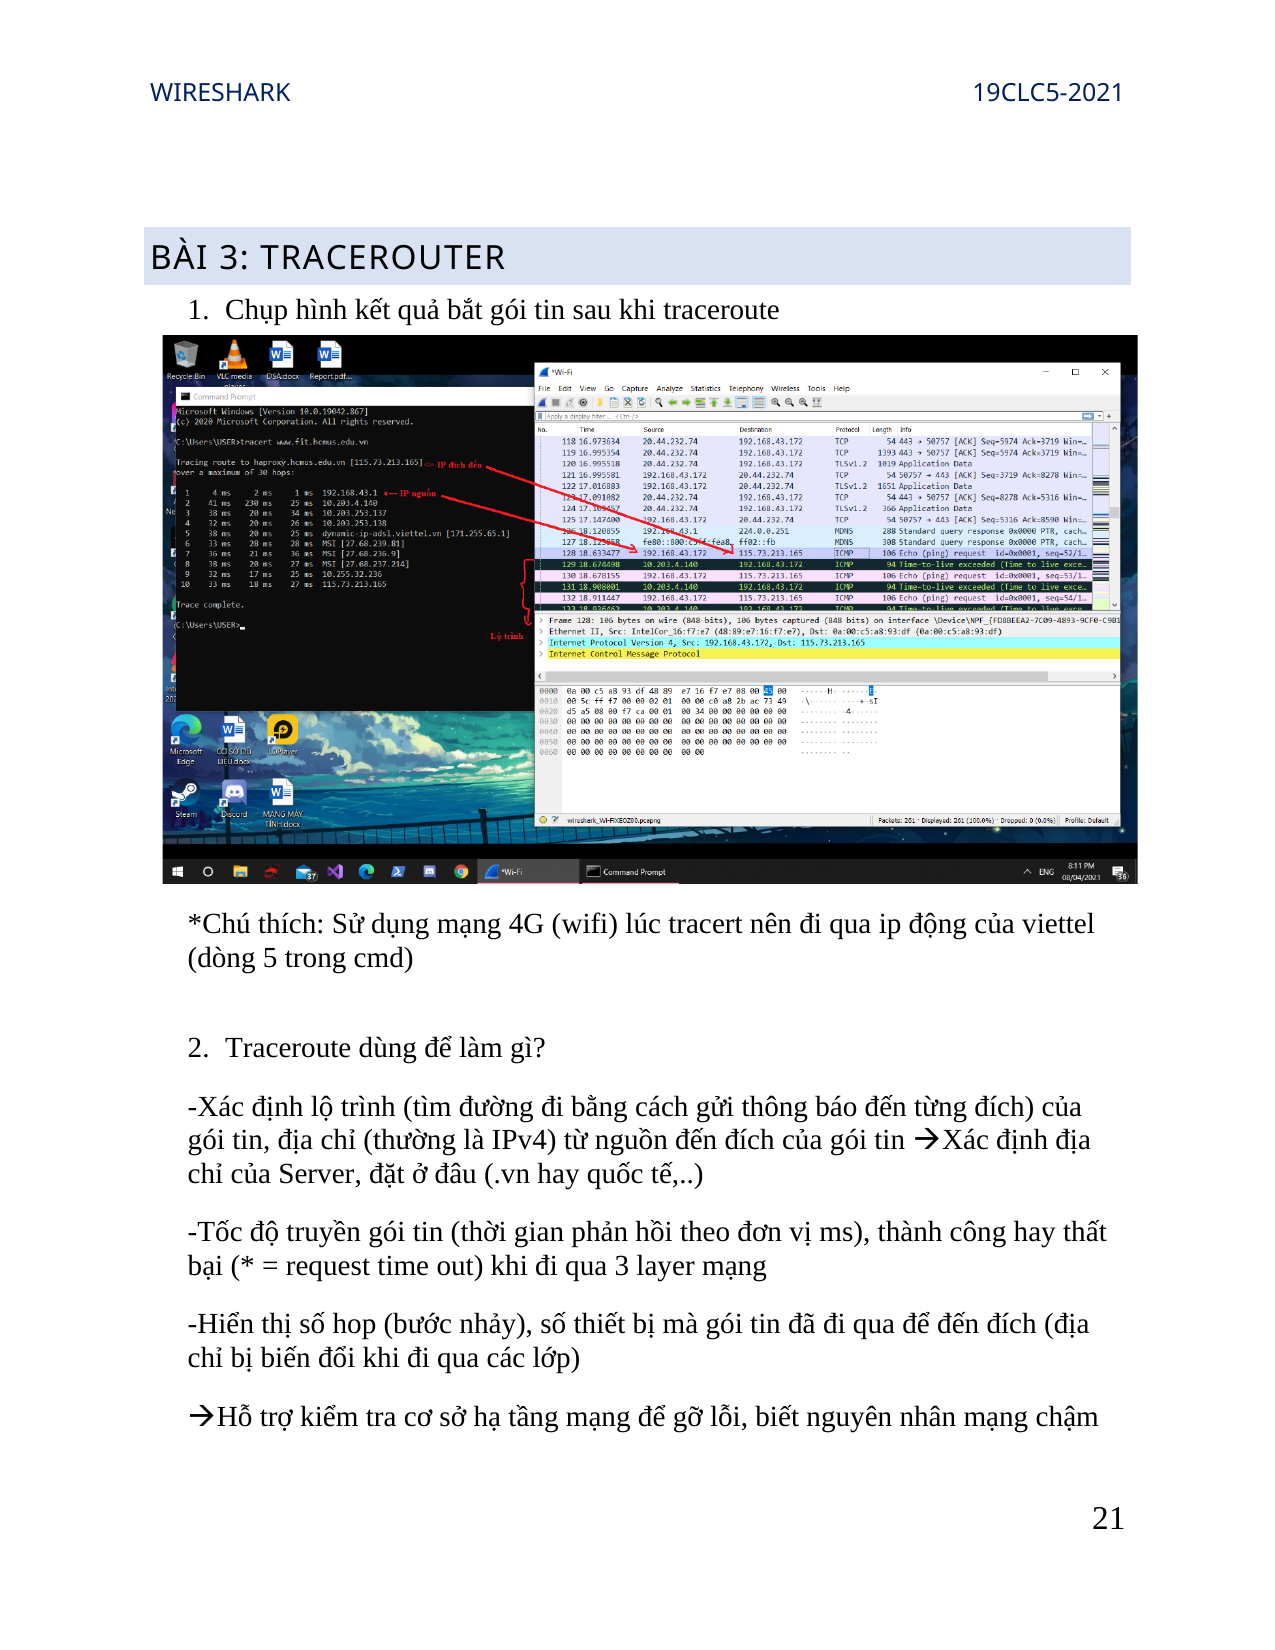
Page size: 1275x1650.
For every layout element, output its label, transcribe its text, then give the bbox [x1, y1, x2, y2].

picture [1132, 708, 1138, 715]
text -Tốc độ truyền gói tin (thời gian phản hồi theo đơn vị ms), thành công hay thất bại (* = request time out) khi đi qua 3 layer mạng [187, 1214, 1125, 1282]
text -Hiển thị số hop (bước nhảy), số thiết bị mà gói tin đã đi qua để đến đích (địa chỉ bị biến đổi khi đi qua các lớp) [187, 1307, 1125, 1374]
text Hỗ trợ kiểm tra cơ sở hạ tầng mạng để gỡ lỗi, biết nguyên nhân mạng chậm [187, 1399, 1125, 1432]
list Chụp hình kết quả bắt gói tin sau khi traceroute [187, 292, 1125, 326]
list Traceroute dùng để làm gì? [187, 1030, 1125, 1064]
picture [162, 335, 1138, 884]
subtitle BÀI 3: TRACEROUTER [150, 234, 1125, 279]
text *Chú thích: Sử dụng mạng 4G (wifi) lúc tracert nên đi qua ip động của viettel (dòng 5 trong cmd) [187, 884, 1125, 974]
text -Xác định lộ trình (tìm đường đi bằng cách gửi thông báo đến từng đích) của gói tin, địa chỉ (thường là IPv4) từ nguồn đến đích của gói tin Xác định địa chỉ của Server, đặt ở đâu (.vn hay quốc tế,..) [187, 1089, 1125, 1189]
